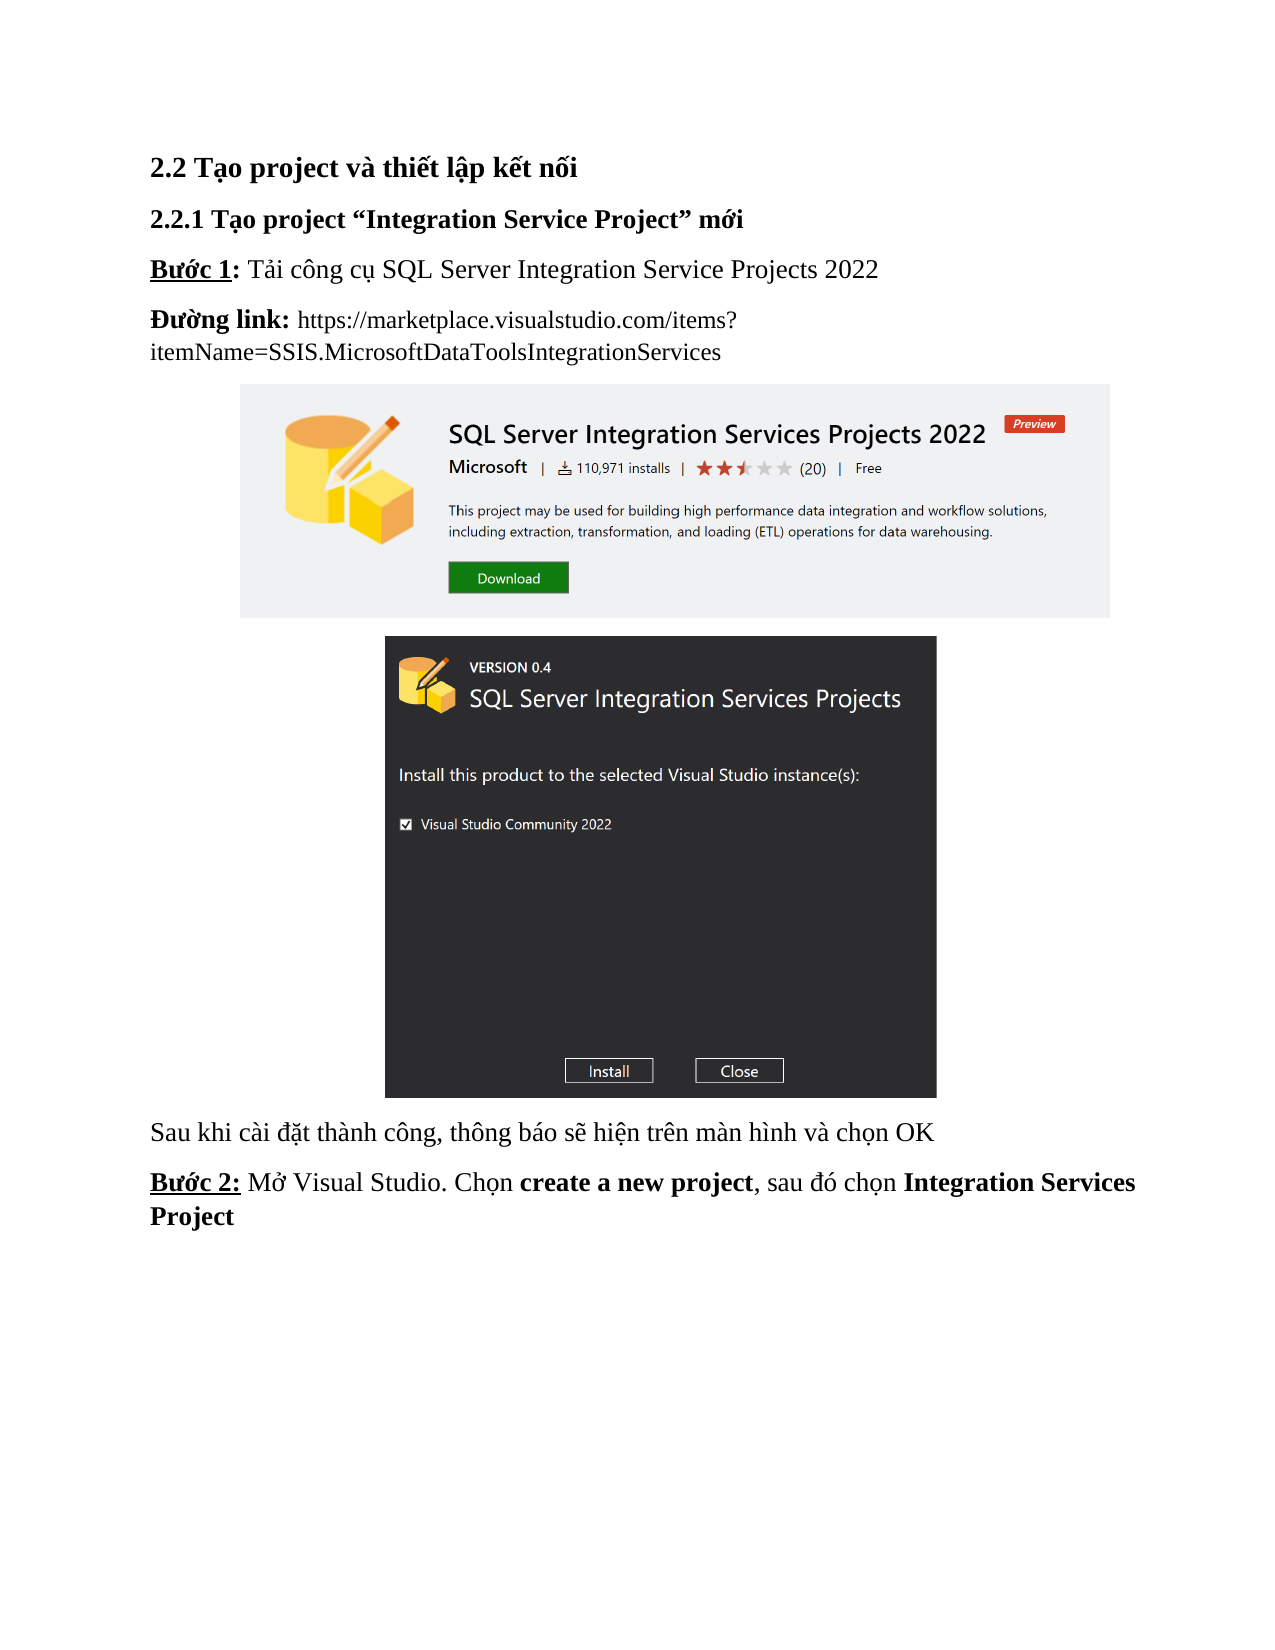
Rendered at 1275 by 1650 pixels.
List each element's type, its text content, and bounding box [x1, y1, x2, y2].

text 2.2 Tạo project và thiết lập kết nối [150, 150, 1172, 183]
text 2.2.1 Tạo project “Integration Service Project” mới [150, 203, 1172, 234]
picture [385, 636, 937, 1098]
text Đường link: https://marketplace.visualstudio.com/items?itemName=SSIS.MicrosoftDataToolsIntegrationServices [150, 303, 1200, 365]
text Bước 2: Mở Visual Studio. Chọn create a new project, sau đó chọn Integration Services Project [150, 1166, 1172, 1231]
text Sau khi cài đặt thành công, thông báo sẽ hiện trên màn hình và chọn OK [150, 1116, 1200, 1147]
text Bước 1: Tải công cụ SQL Server Integration Service Projects 2022 [150, 253, 1172, 284]
picture [240, 384, 1111, 618]
